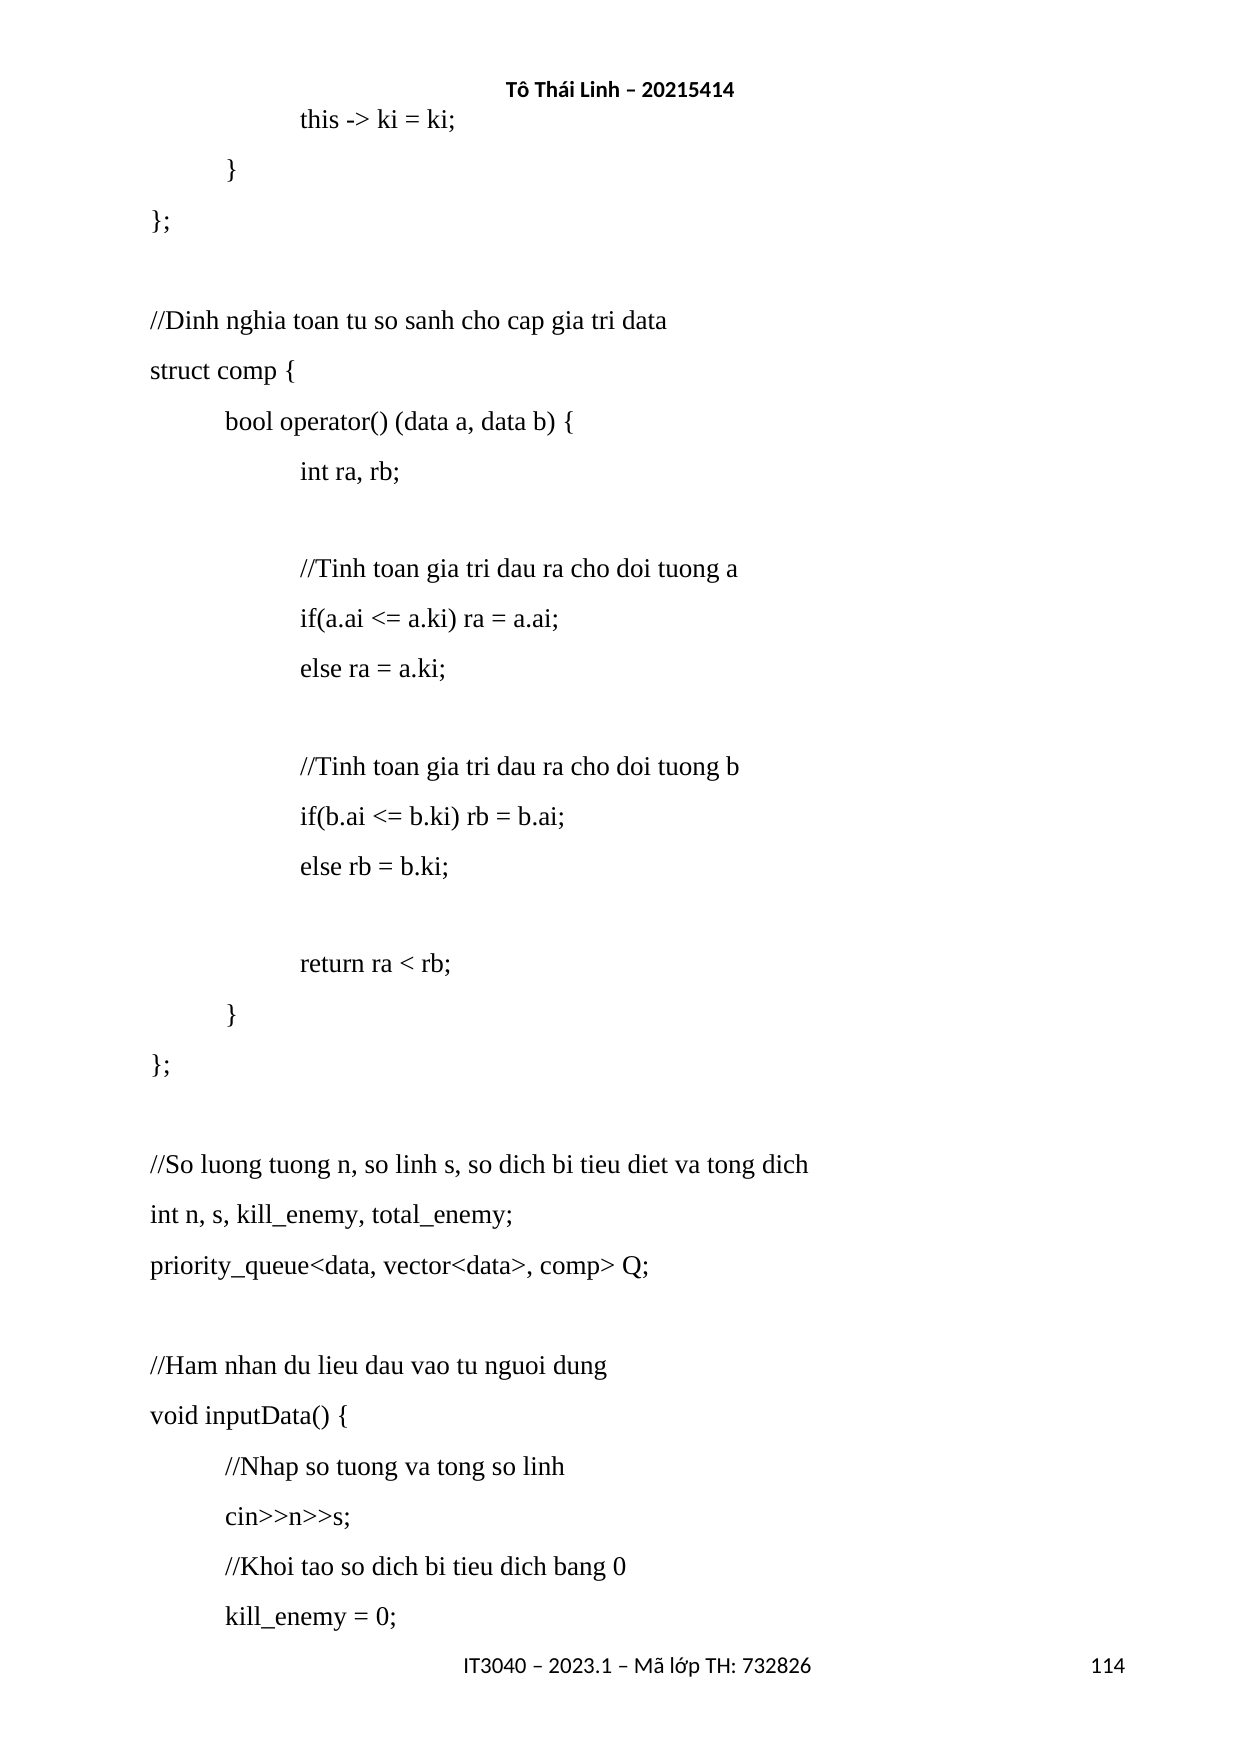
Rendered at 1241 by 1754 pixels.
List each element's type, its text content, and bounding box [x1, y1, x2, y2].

text }; [150, 1048, 1090, 1079]
text else rb = b.ki; [150, 850, 1090, 881]
text struct comp { [150, 354, 1090, 386]
text if(a.ai <= a.ki) ra = a.ai; [150, 602, 1090, 633]
text } [150, 154, 1090, 185]
text int n, s, kill_enemy, total_enemy; [150, 1199, 1090, 1230]
text kill_enemy = 0; [150, 1600, 1090, 1631]
text //Tinh toan gia tri dau ra cho doi tuong a [150, 552, 1090, 583]
text //Tinh toan gia tri dau ra cho doi tuong b [150, 750, 1090, 781]
text else ra = a.ki; [150, 653, 1090, 684]
text return ra < rb; [150, 948, 1090, 979]
text } [150, 998, 1090, 1029]
text //Khoi tao so dich bi tieu dich bang 0 [150, 1550, 1090, 1581]
text void inputData() { [150, 1399, 1090, 1431]
text priority_queue<data, vector<data>, comp> Q; [150, 1249, 1090, 1280]
text //Dinh nghia toan tu so sanh cho cap gia tri data [150, 304, 1090, 335]
text //Ham nhan du lieu dau vao tu nguoi dung [150, 1349, 1090, 1380]
text this -> ki = ki; [150, 103, 1090, 134]
text cin>>n>>s; [150, 1500, 1090, 1531]
text }; [150, 204, 1090, 235]
text //Nhap so tuong va tong so linh [150, 1450, 1090, 1481]
text //So luong tuong n, so linh s, so dich bi tieu diet va tong dich [150, 1148, 1090, 1179]
text int ra, rb; [150, 455, 1090, 486]
text if(b.ai <= b.ki) rb = b.ai; [150, 800, 1090, 831]
text bool operator() (data a, data b) { [150, 405, 1090, 436]
